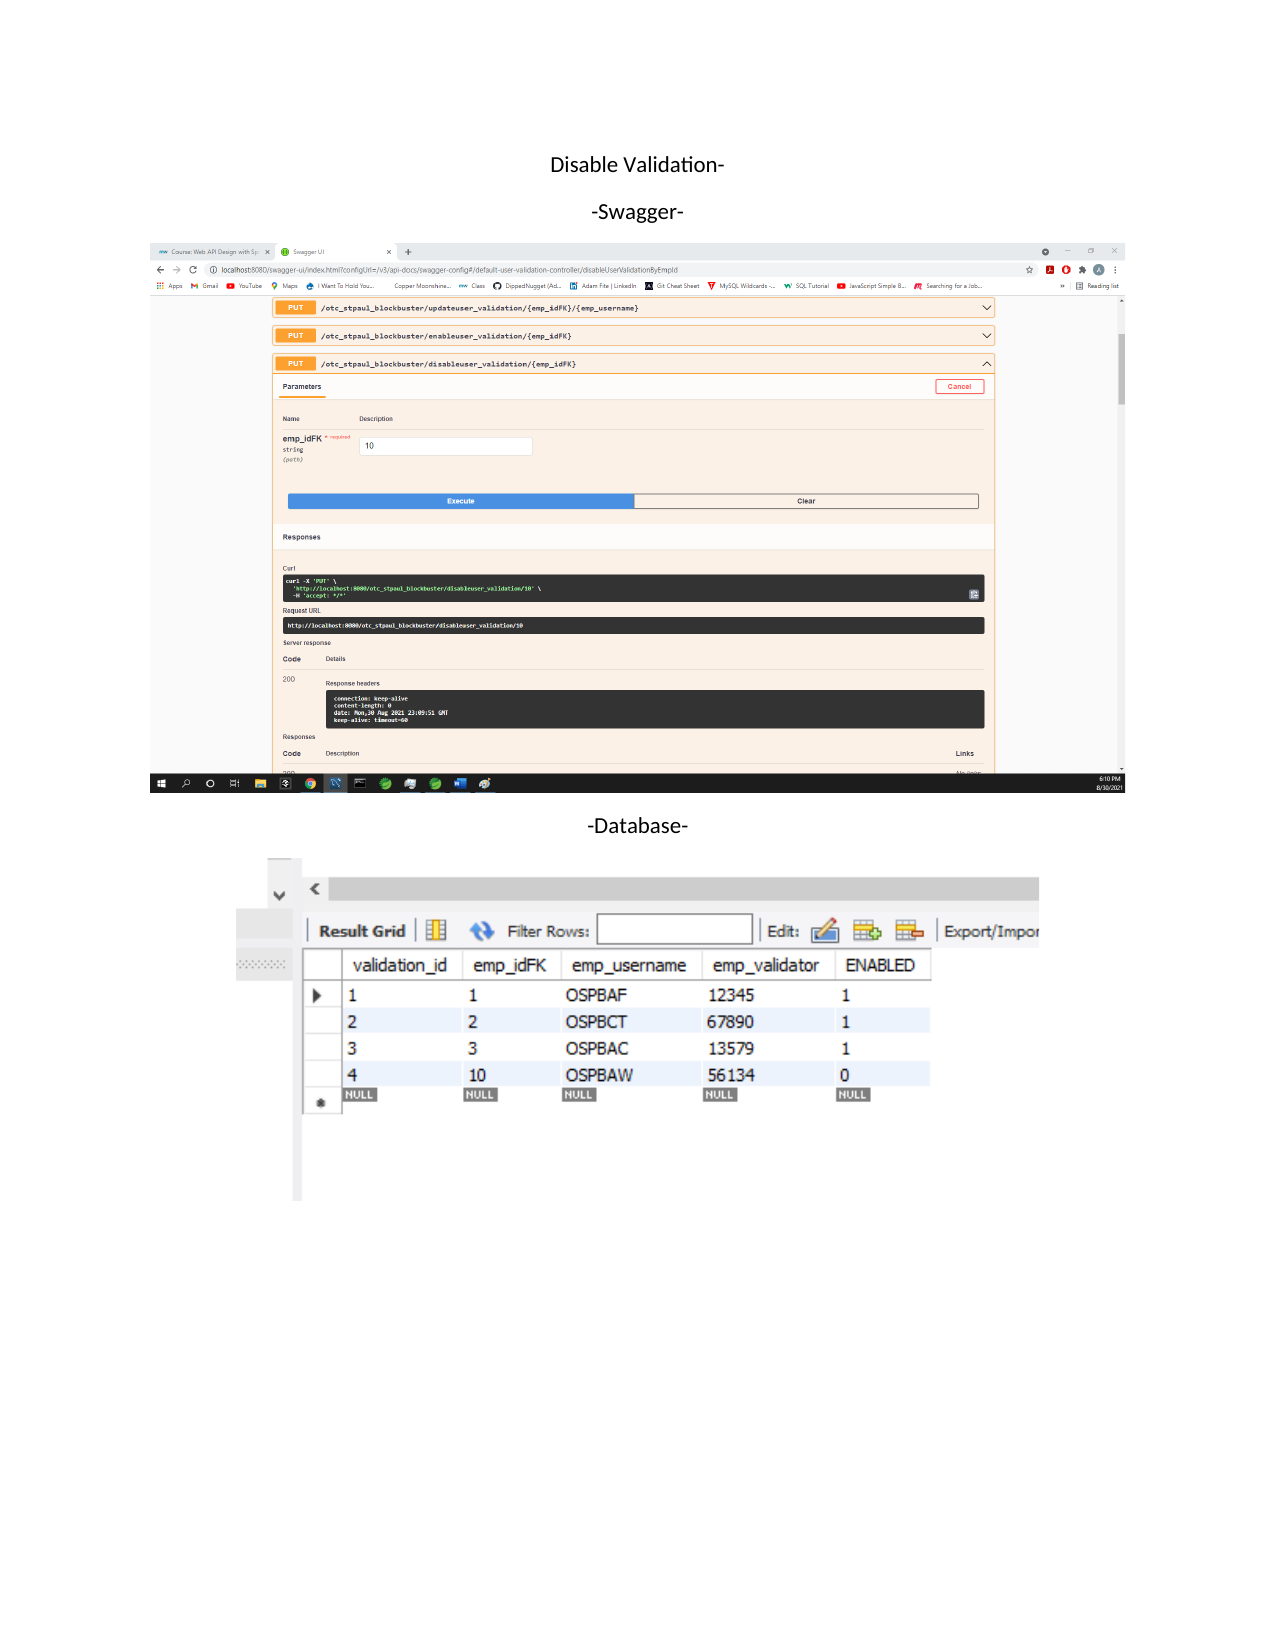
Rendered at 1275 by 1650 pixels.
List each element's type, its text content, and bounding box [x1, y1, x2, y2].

text -Swagger- [150, 197, 1125, 225]
picture [150, 243, 1125, 793]
text Disable Validation- [150, 150, 1125, 178]
picture [236, 858, 1040, 1201]
text -Database- [150, 811, 1125, 839]
